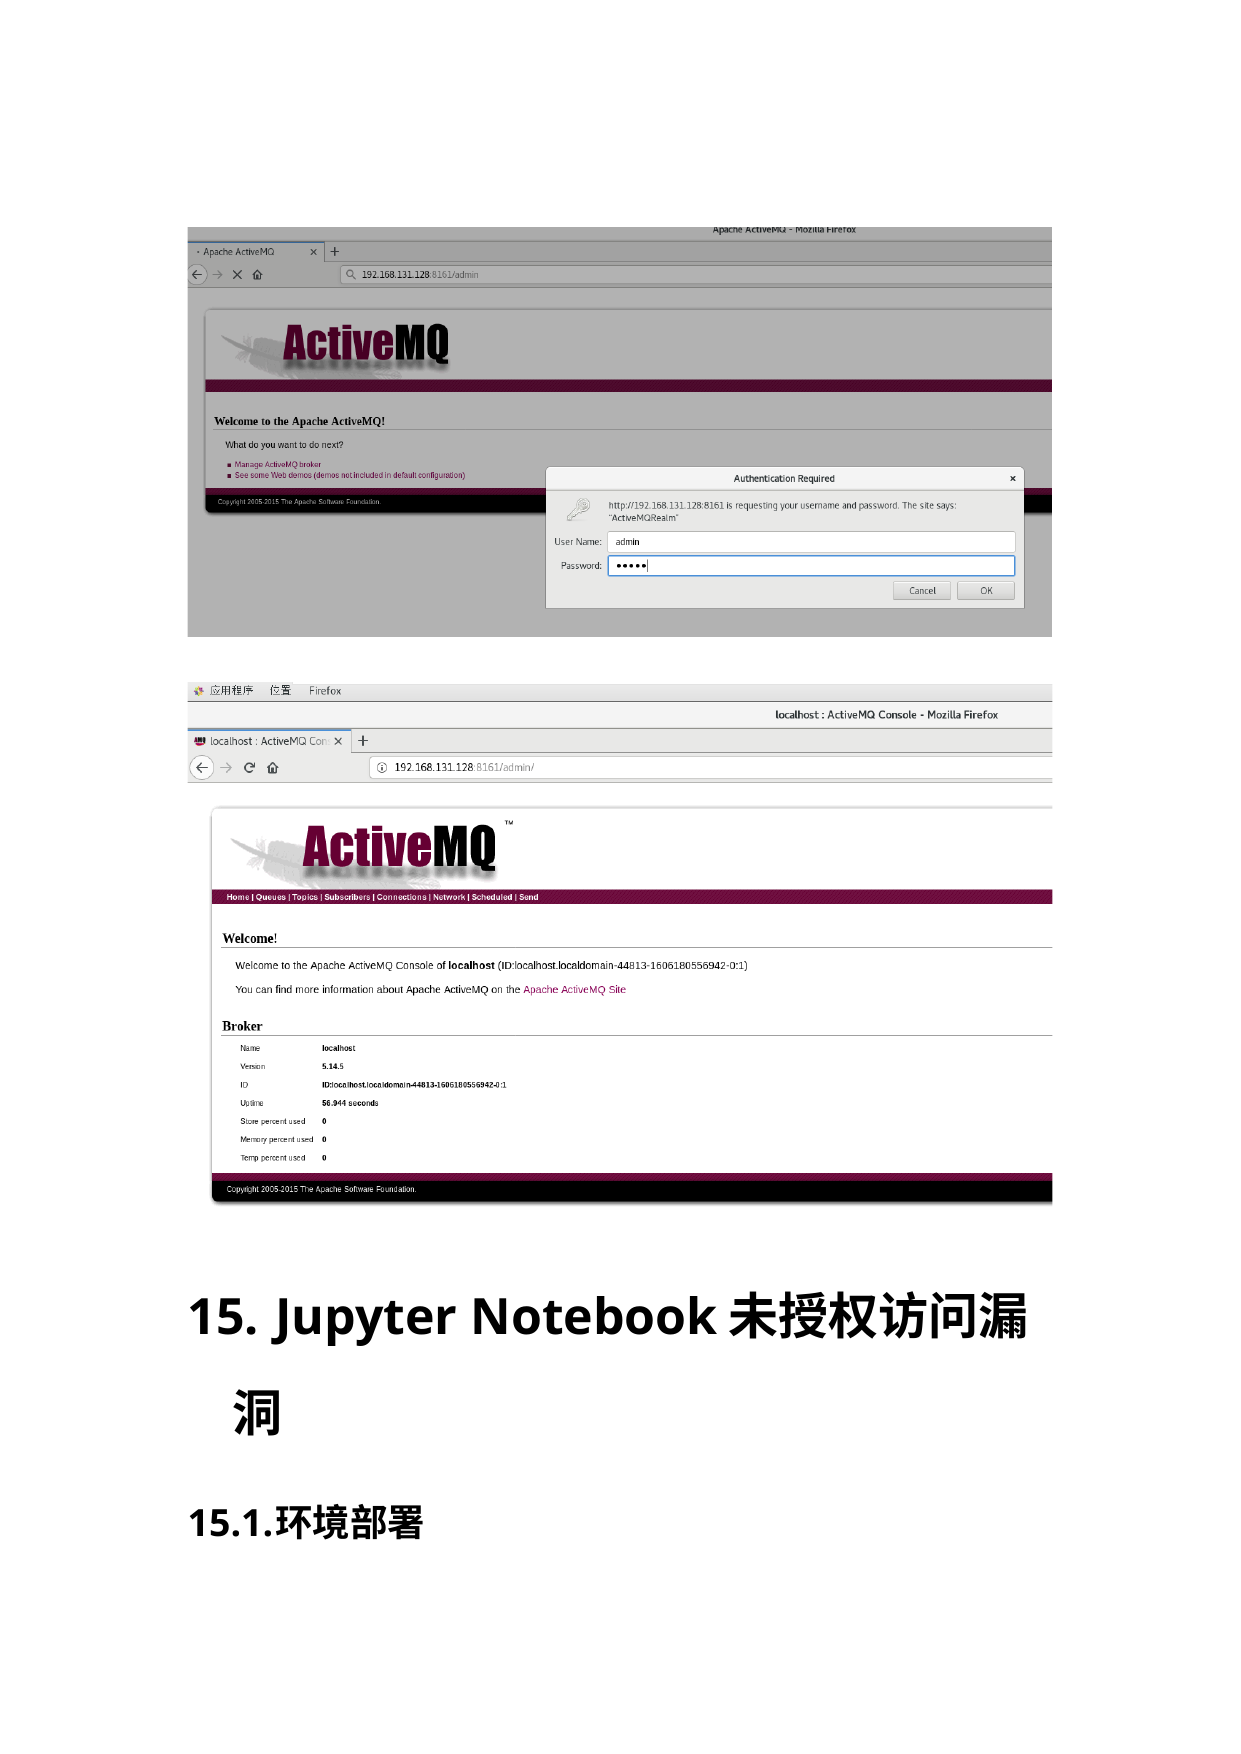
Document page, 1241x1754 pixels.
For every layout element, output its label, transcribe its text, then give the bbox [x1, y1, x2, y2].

subtitle 环境部署 [187, 1488, 1053, 1553]
subtitle Jupyter Notebook未授权访问漏洞 [187, 1264, 1053, 1459]
picture [187, 227, 1052, 637]
picture [187, 682, 1053, 1223]
